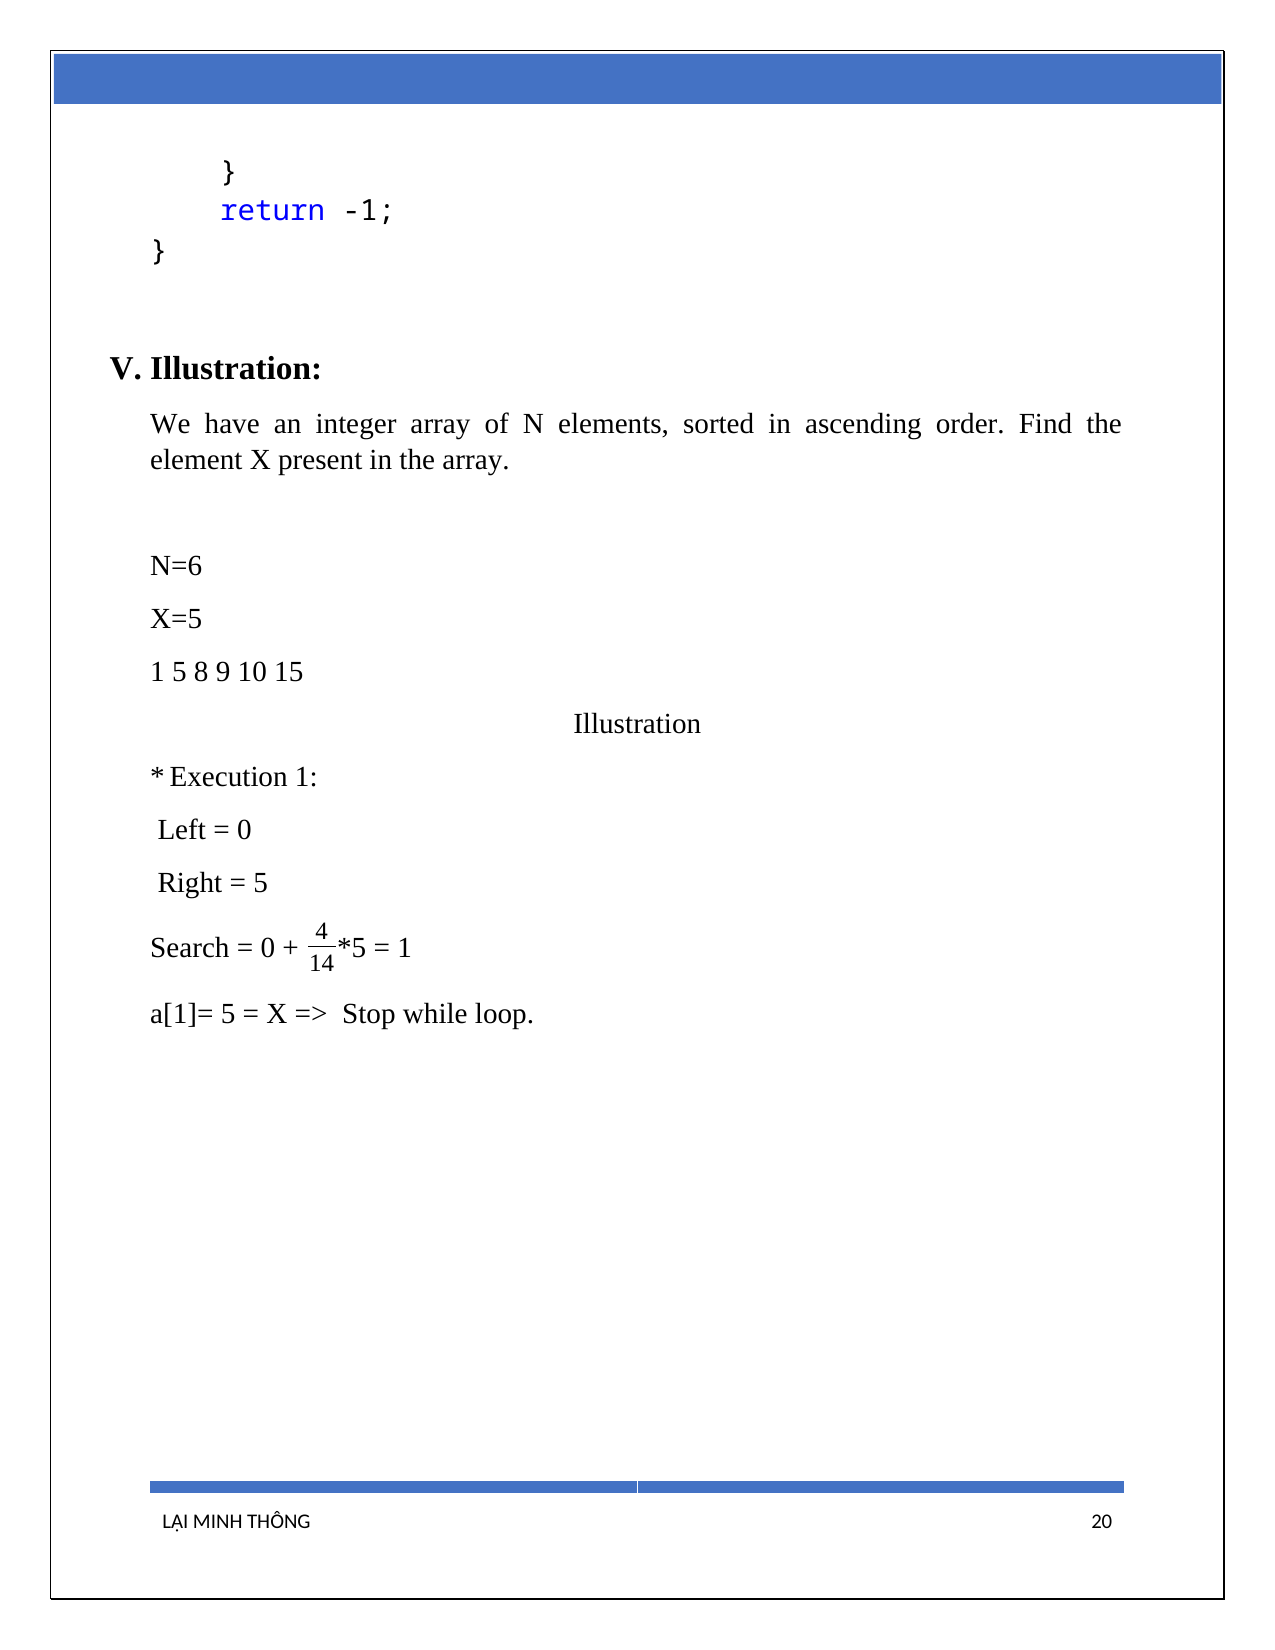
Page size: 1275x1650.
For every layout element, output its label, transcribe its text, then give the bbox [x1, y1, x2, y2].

text Illustration [150, 707, 1124, 740]
text X=5 [150, 601, 1124, 634]
text Right = 5 [150, 865, 1124, 898]
text 1 5 8 9 10 15 [150, 654, 1124, 687]
text Left = 0 [150, 812, 1124, 846]
text a[1]= 5 = X => Stop while loop. [150, 996, 1124, 1029]
text * Execution 1: [150, 759, 1124, 793]
text We have an integer array of N elements, sorted in ascending order. Find the element X present in the array. [150, 406, 1124, 476]
text } [150, 229, 1124, 269]
text return -1; [150, 190, 1124, 229]
text N=6 [150, 548, 1124, 582]
list Illustration: [150, 348, 1124, 387]
text } [150, 150, 1124, 190]
text Search = 0 + *5 = 1 [150, 918, 1124, 977]
